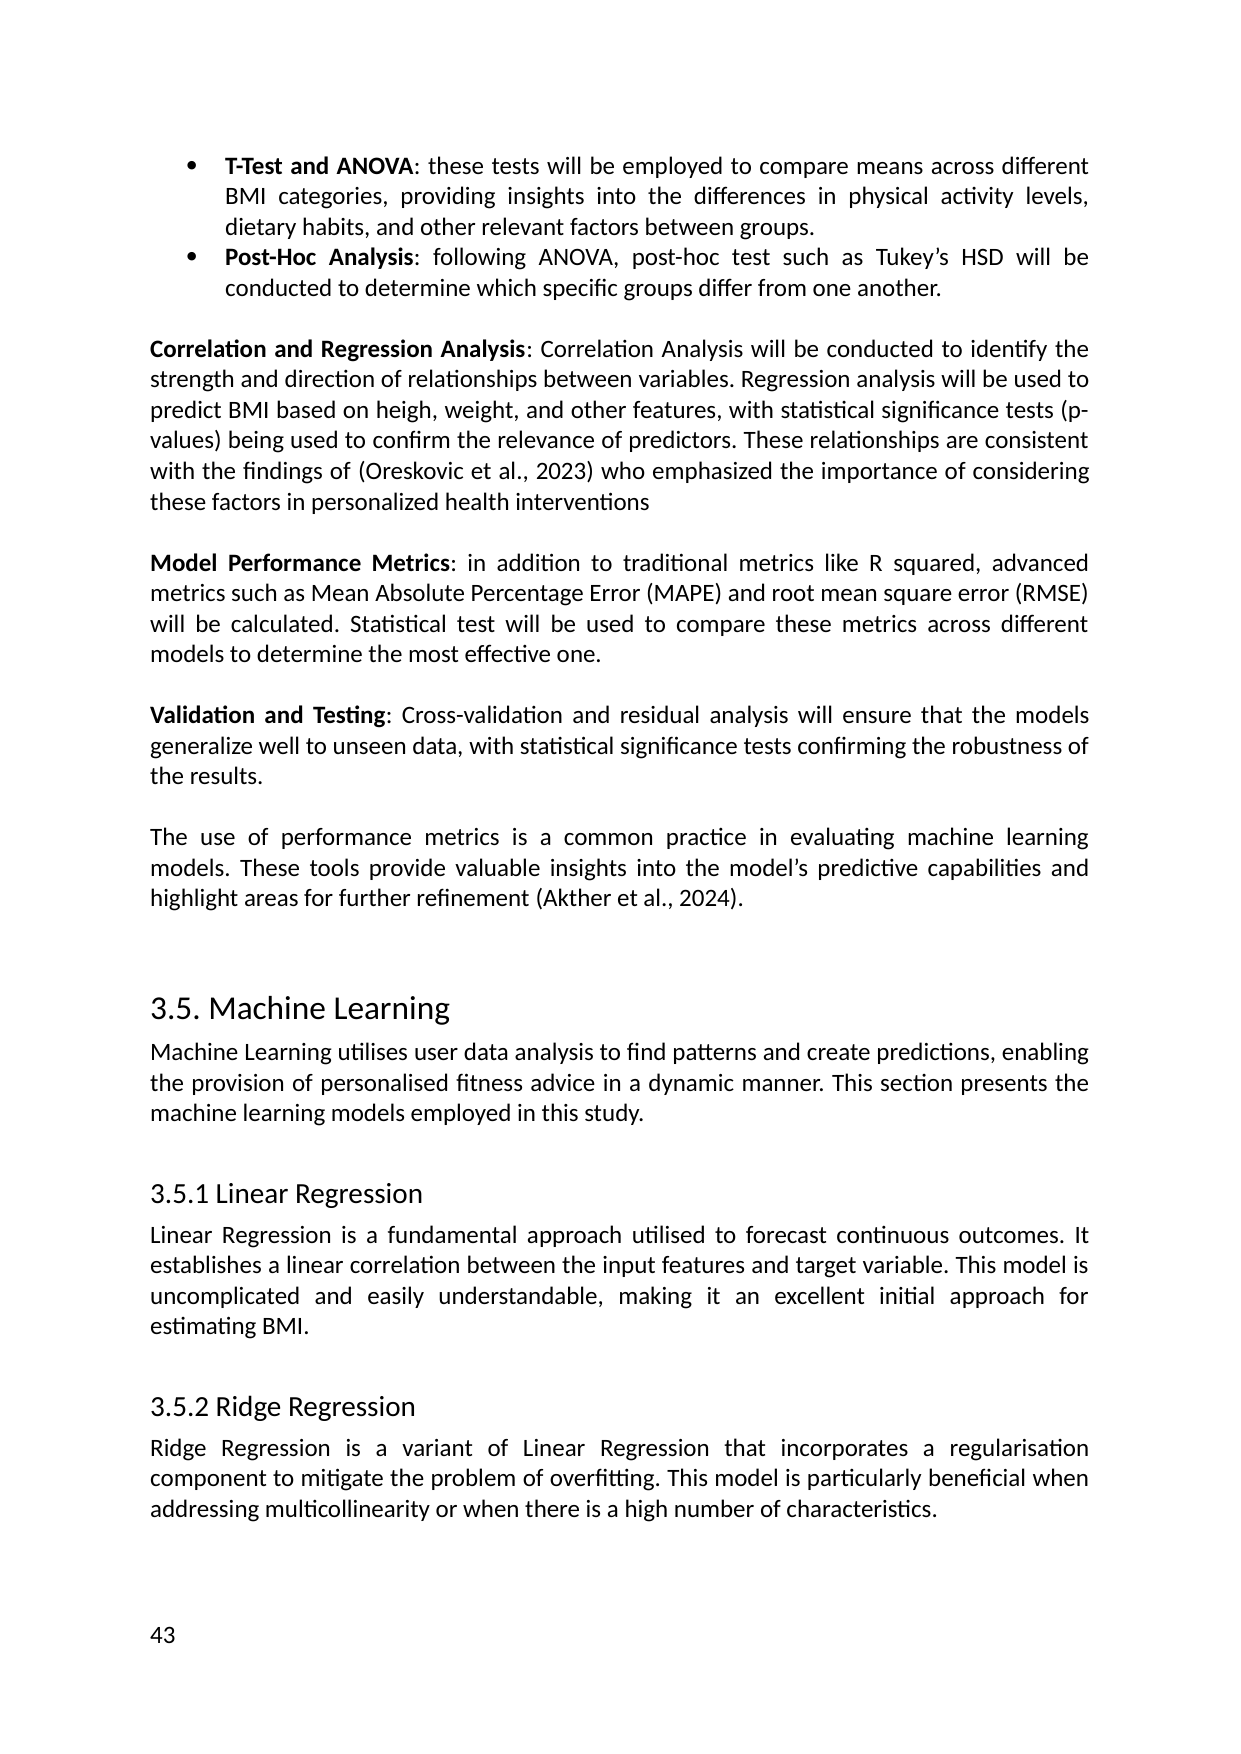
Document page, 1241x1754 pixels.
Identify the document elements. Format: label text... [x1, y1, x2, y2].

list Post-Hoc Analysis: following ANOVA, post-hoc test such as Tukey’s HSD will be conducted to determine which specific groups differ from one another. [187, 242, 1090, 303]
text The use of performance metrics is a common practice in evaluating machine learning models. These tools provide valuable insights into the model’s predictive capabilities and highlight areas for further refinement . [150, 821, 1090, 913]
subtitle 3.5.1 Linear Regression [150, 1175, 1090, 1211]
text Correlation and Regression Analysis: Correlation Analysis will be conducted to identify the strength and direction of relationships between variables. Regression analysis will be used to predict BMI based on heigh, weight, and other features, with statistical significance tests (p-values) being used to confirm the relevance of predictors. These relationships are consistent with the findings of who emphasized the importance of considering these factors in personalized health interventions [150, 333, 1090, 516]
text Linear Regression is a fundamental approach utilised to forecast continuous outcomes. It establishes a linear correlation between the input features and target variable. This model is uncomplicated and easily understandable, making it an excellent initial approach for estimating BMI. [150, 1219, 1090, 1341]
text Validation and Testing: Cross-validation and residual analysis will ensure that the models generalize well to unseen data, with statistical significance tests confirming the robustness of the results. [150, 699, 1090, 791]
text Machine Learning utilises user data analysis to find patterns and create predictions, enabling the provision of personalised fitness advice in a dynamic manner. This section presents the machine learning models employed in this study. [150, 1036, 1090, 1128]
subtitle 3.5.2 Ridge Regression [150, 1388, 1090, 1424]
list T-Test and ANOVA: these tests will be employed to compare means across different BMI categories, providing insights into the differences in physical activity levels, dietary habits, and other relevant factors between groups. [187, 150, 1090, 242]
subtitle 3.5. Machine Learning [150, 987, 1090, 1028]
text Ridge Regression is a variant of Linear Regression that incorporates a regularisation component to mitigate the problem of overfitting. This model is particularly beneficial when addressing multicollinearity or when there is a high number of characteristics. [150, 1432, 1090, 1524]
text Model Performance Metrics: in addition to traditional metrics like R squared, advanced metrics such as Mean Absolute Percentage Error (MAPE) and root mean square error (RMSE) will be calculated. Statistical test will be used to compare these metrics across different models to determine the most effective one. [150, 547, 1090, 669]
